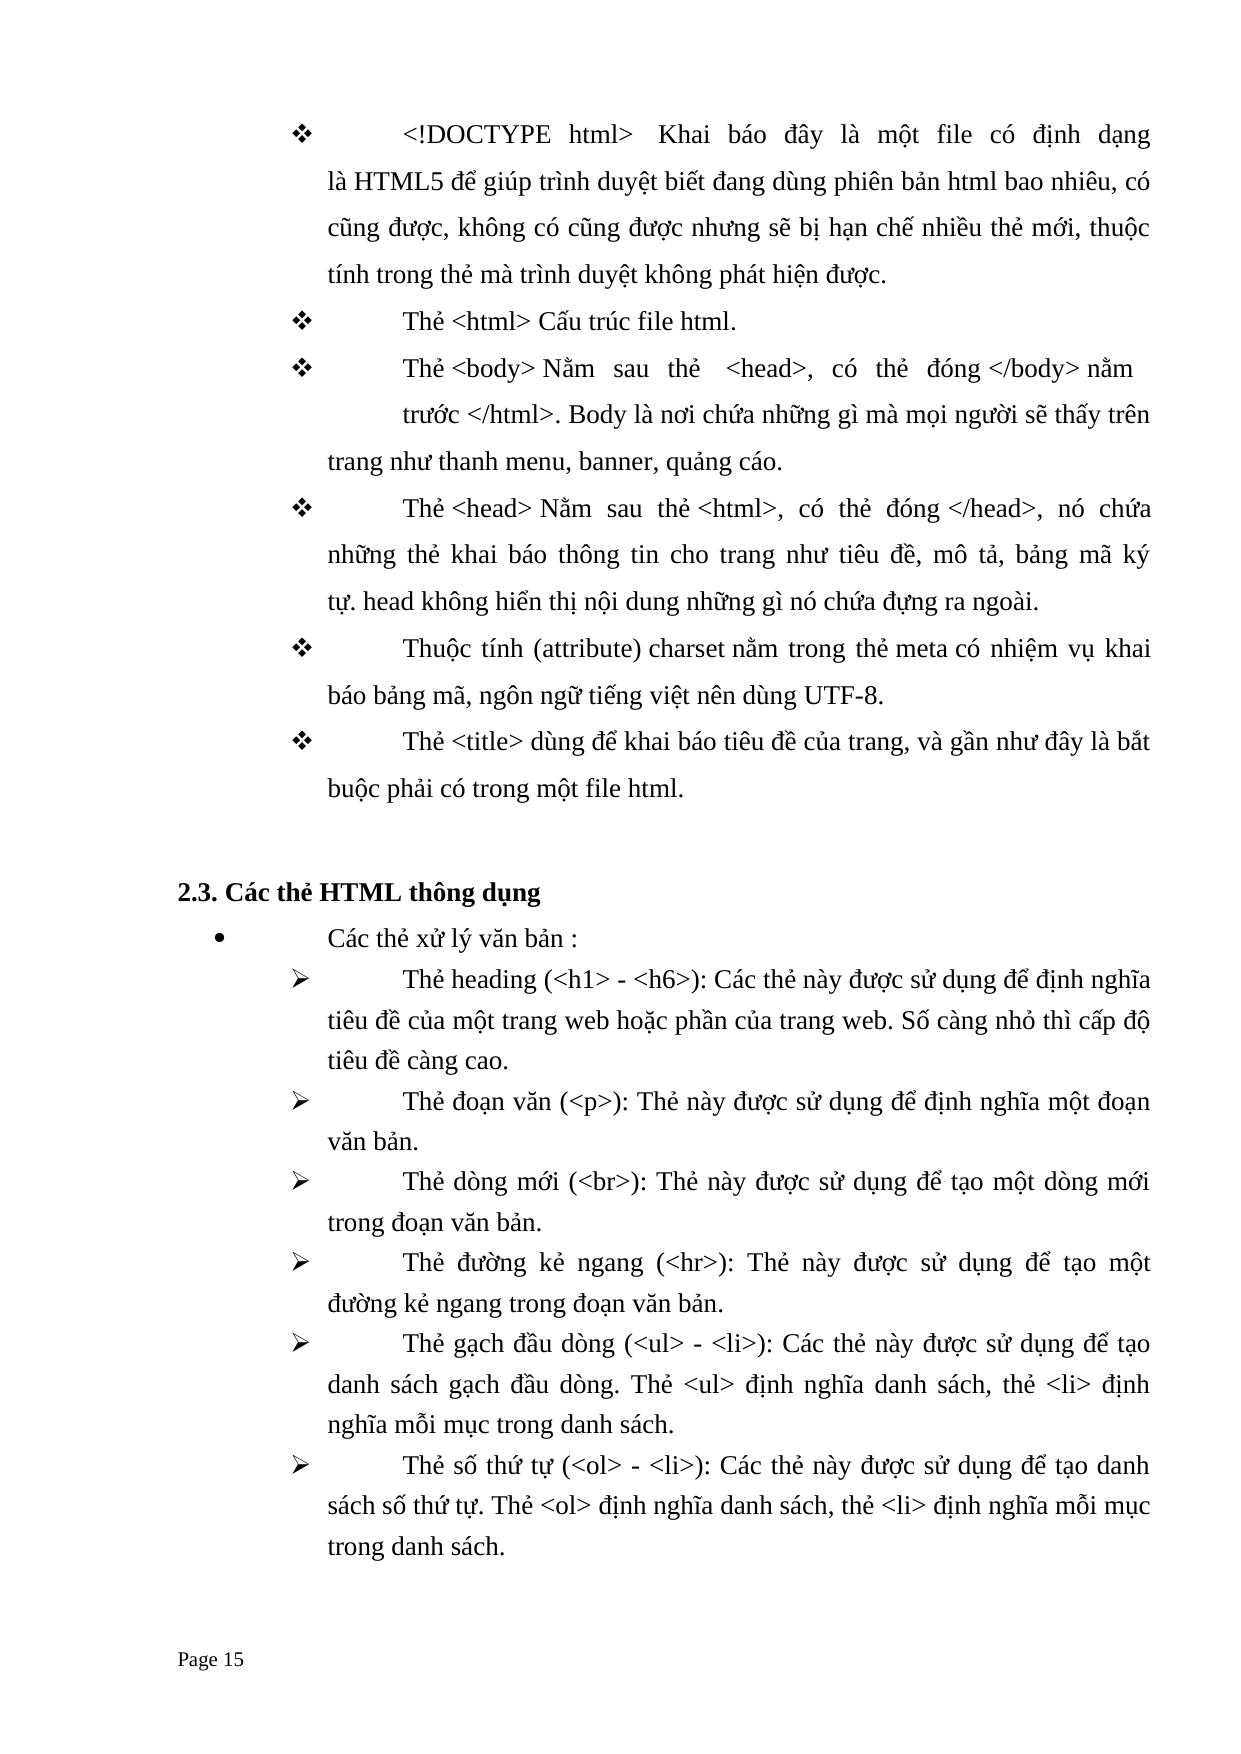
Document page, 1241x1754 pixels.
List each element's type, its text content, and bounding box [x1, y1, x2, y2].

list Thẻ đoạn văn (<p>): Thẻ này được sử dụng để định nghĩa một đoạn văn bản. [290, 1084, 1152, 1156]
list Thuộc tính (attribute) charset nằm trong thẻ meta có nhiệm vụ khai báo bảng mã, ngôn ngữ tiếng việt nên dùng UTF-8. [290, 632, 1152, 710]
list Thẻ đường kẻ ngang (<hr>): Thẻ này được sử dụng để tạo một đường kẻ ngang trong đoạn văn bản. [290, 1246, 1152, 1318]
list Thẻ <body> Nằm sau thẻ <head>, có thẻ đóng </body> nằm trước </html>. Body là nơi chứa những gì mà mọi người sẽ thấy trên trang như thanh menu, banner, quảng cáo. [290, 352, 1152, 476]
list Thẻ heading (<h1> - <h6>): Các thẻ này được sử dụng để định nghĩa tiêu đề của một trang web hoặc phần của trang web. Số càng nhỏ thì cấp độ tiêu đề càng cao. [290, 963, 1152, 1075]
list Thẻ dòng mới (<br>): Thẻ này được sử dụng để tạo một dòng mới trong đoạn văn bản. [290, 1166, 1152, 1237]
list Thẻ <title> dùng để khai báo tiêu đề của trang, và gần như đây là bắt buộc phải có trong một file html. [290, 725, 1152, 803]
list Thẻ <head> Nằm sau thẻ <html>, có thẻ đóng </head>, nó chứa những thẻ khai báo thông tin cho trang như tiêu đề, mô tả, bảng mã ký tự. head không hiển thị nội dung những gì nó chứa đựng ra ngoài. [290, 492, 1152, 616]
list <!DOCTYPE html> Khai báo đây là một file có định dạng là HTML5 để giúp trình duyệt biết đang dùng phiên bản html bao nhiêu, có cũng được, không có cũng được nhưng sẽ bị hạn chế nhiều thẻ mới, thuộc tính trong thẻ mà trình duyệt không phát hiện được. [290, 118, 1152, 289]
list Thẻ gạch đầu dòng (<ul> - <li>): Các thẻ này được sử dụng để tạo danh sách gạch đầu dòng. Thẻ <ul> định nghĩa danh sách, thẻ <li> định nghĩa mỗi mục trong danh sách. [290, 1327, 1152, 1439]
subtitle 2.3. Các thẻ HTML thông dụng [177, 876, 1152, 907]
list Thẻ <html> Cấu trúc file html. [290, 305, 1152, 336]
list Thẻ số thứ tự (<ol> - <li>): Các thẻ này được sử dụng để tạo danh sách số thứ tự. Thẻ <ol> định nghĩa danh sách, thẻ <li> định nghĩa mỗi mục trong danh sách. [290, 1449, 1152, 1561]
list Các thẻ xử lý văn bản : [215, 923, 1152, 954]
